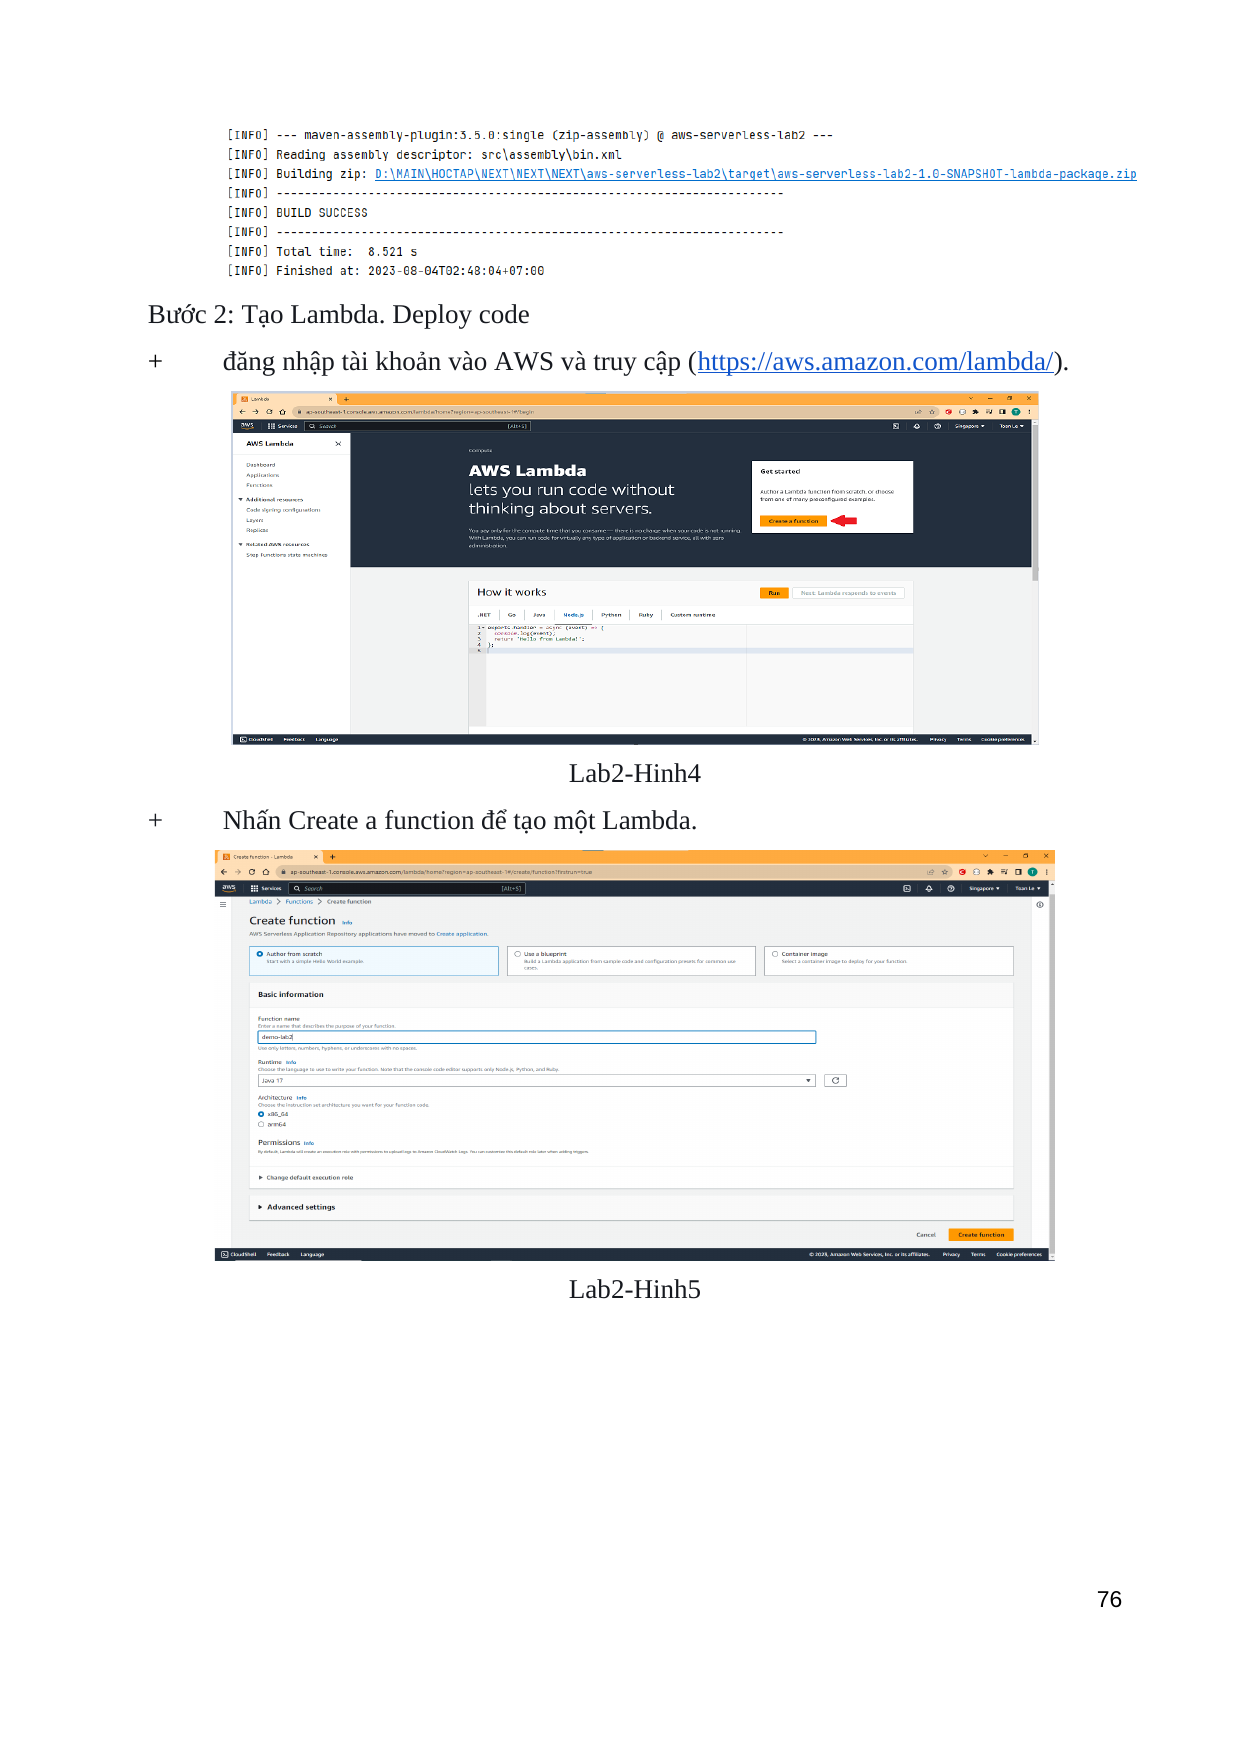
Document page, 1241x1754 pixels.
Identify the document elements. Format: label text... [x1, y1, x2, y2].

picture [231, 391, 1039, 745]
text Bước 2: Tạo Lambda. Deploy code [148, 292, 1122, 329]
list đăng nhập tài khoản vào AWS và truy cập (https://aws.amazon.com/lambda/). [148, 338, 1122, 376]
list Nhấn Create a function để tạo một Lambda. [148, 798, 1122, 835]
text Lab2-Hinh5 [148, 1267, 1122, 1304]
picture [214, 850, 1055, 1261]
text Lab2-Hinh4 [148, 751, 1122, 789]
picture [222, 124, 1163, 279]
